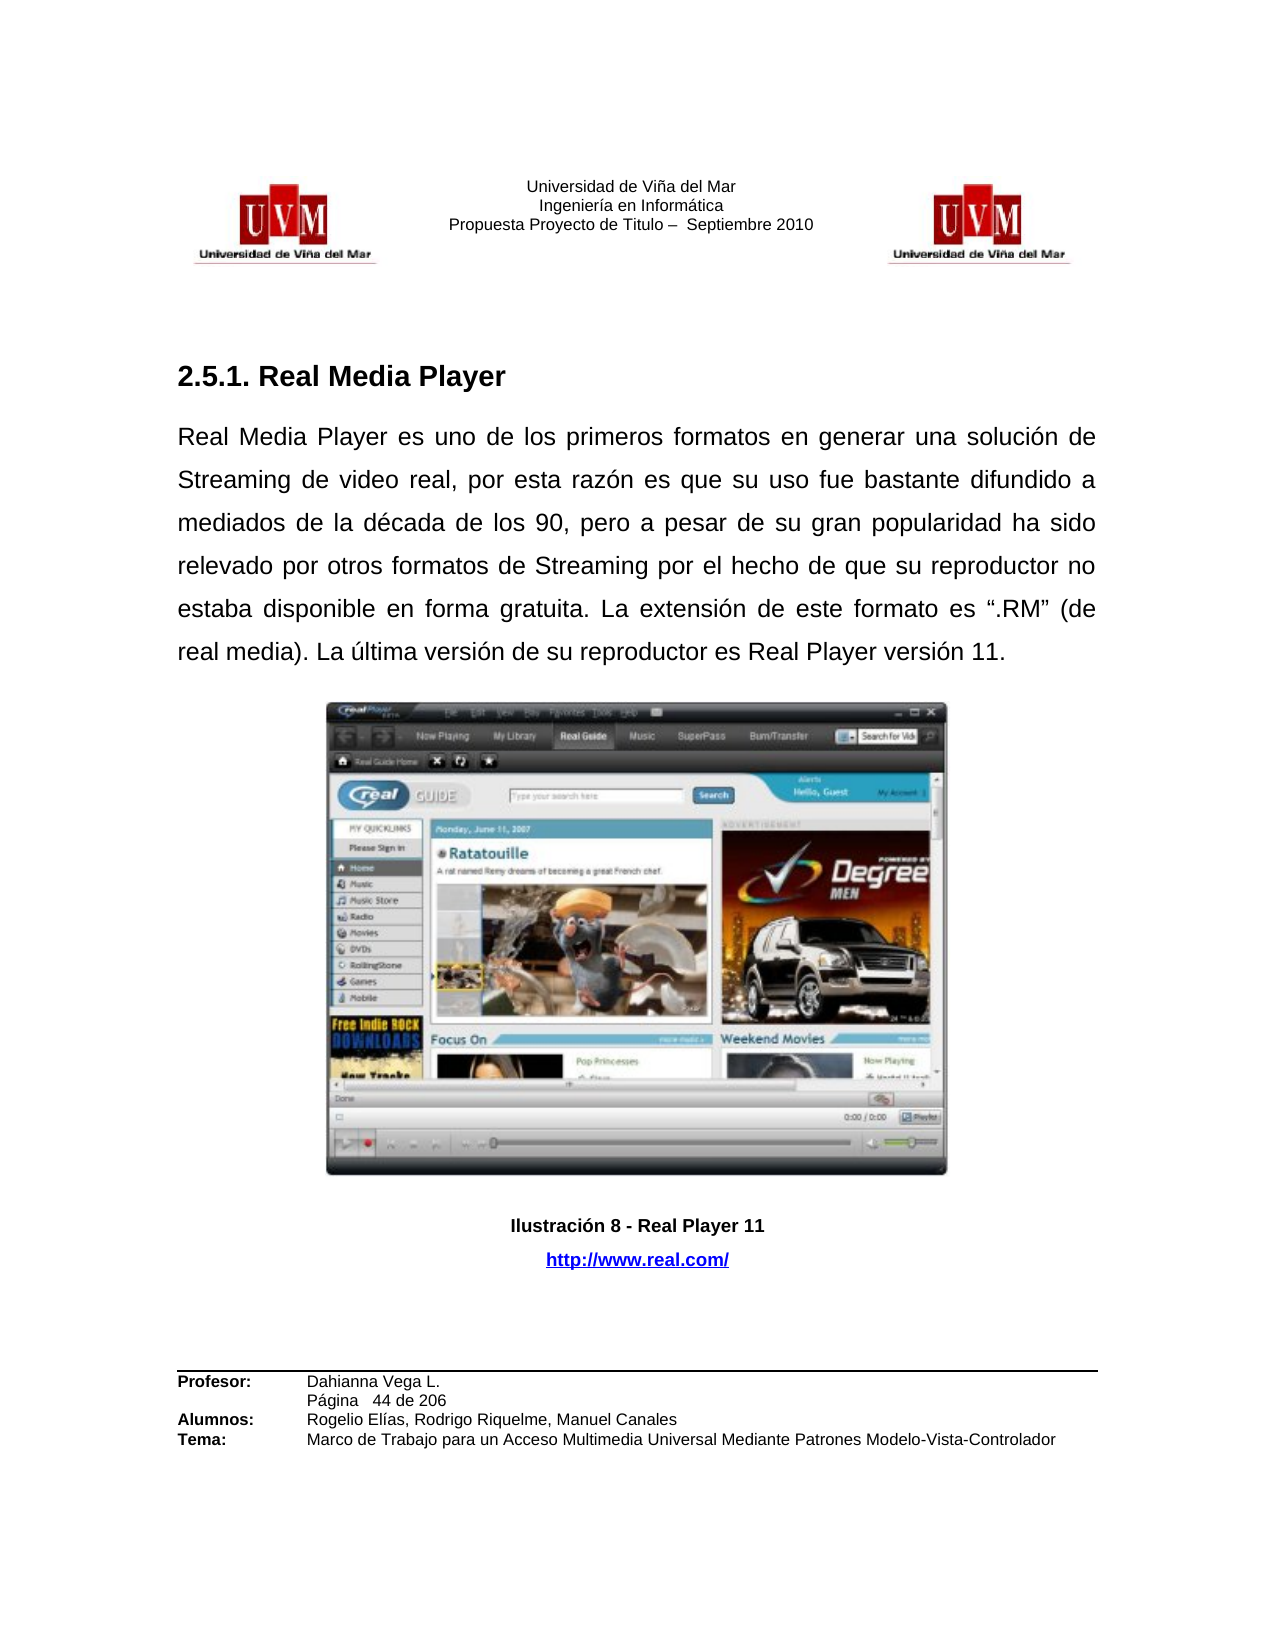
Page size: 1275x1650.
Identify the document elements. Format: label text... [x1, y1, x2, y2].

text Real Media Player es uno de los primeros formatos en generar una solución de Streaming de video real, por esta razón es que su uso fue bastante difundido a mediados de la década de los 90, pero a pesar de su gran popularidad ha sido relevado por otros formatos de Streaming por el hecho de que su reproductor no estaba disponible en forma gratuita. La extensión de este formato es “.RM” (de real media). La última versión de su reproductor es Real Player versión 11. [177, 422, 1098, 666]
text Ilustración 8 - Real Player 11 [177, 1214, 1098, 1236]
picture [871, 176, 1084, 267]
picture [325, 701, 951, 1180]
picture [177, 176, 390, 267]
subtitle 2.5.1. Real Media Player [177, 359, 1098, 392]
text http://www.real.com/ [177, 1249, 1098, 1270]
